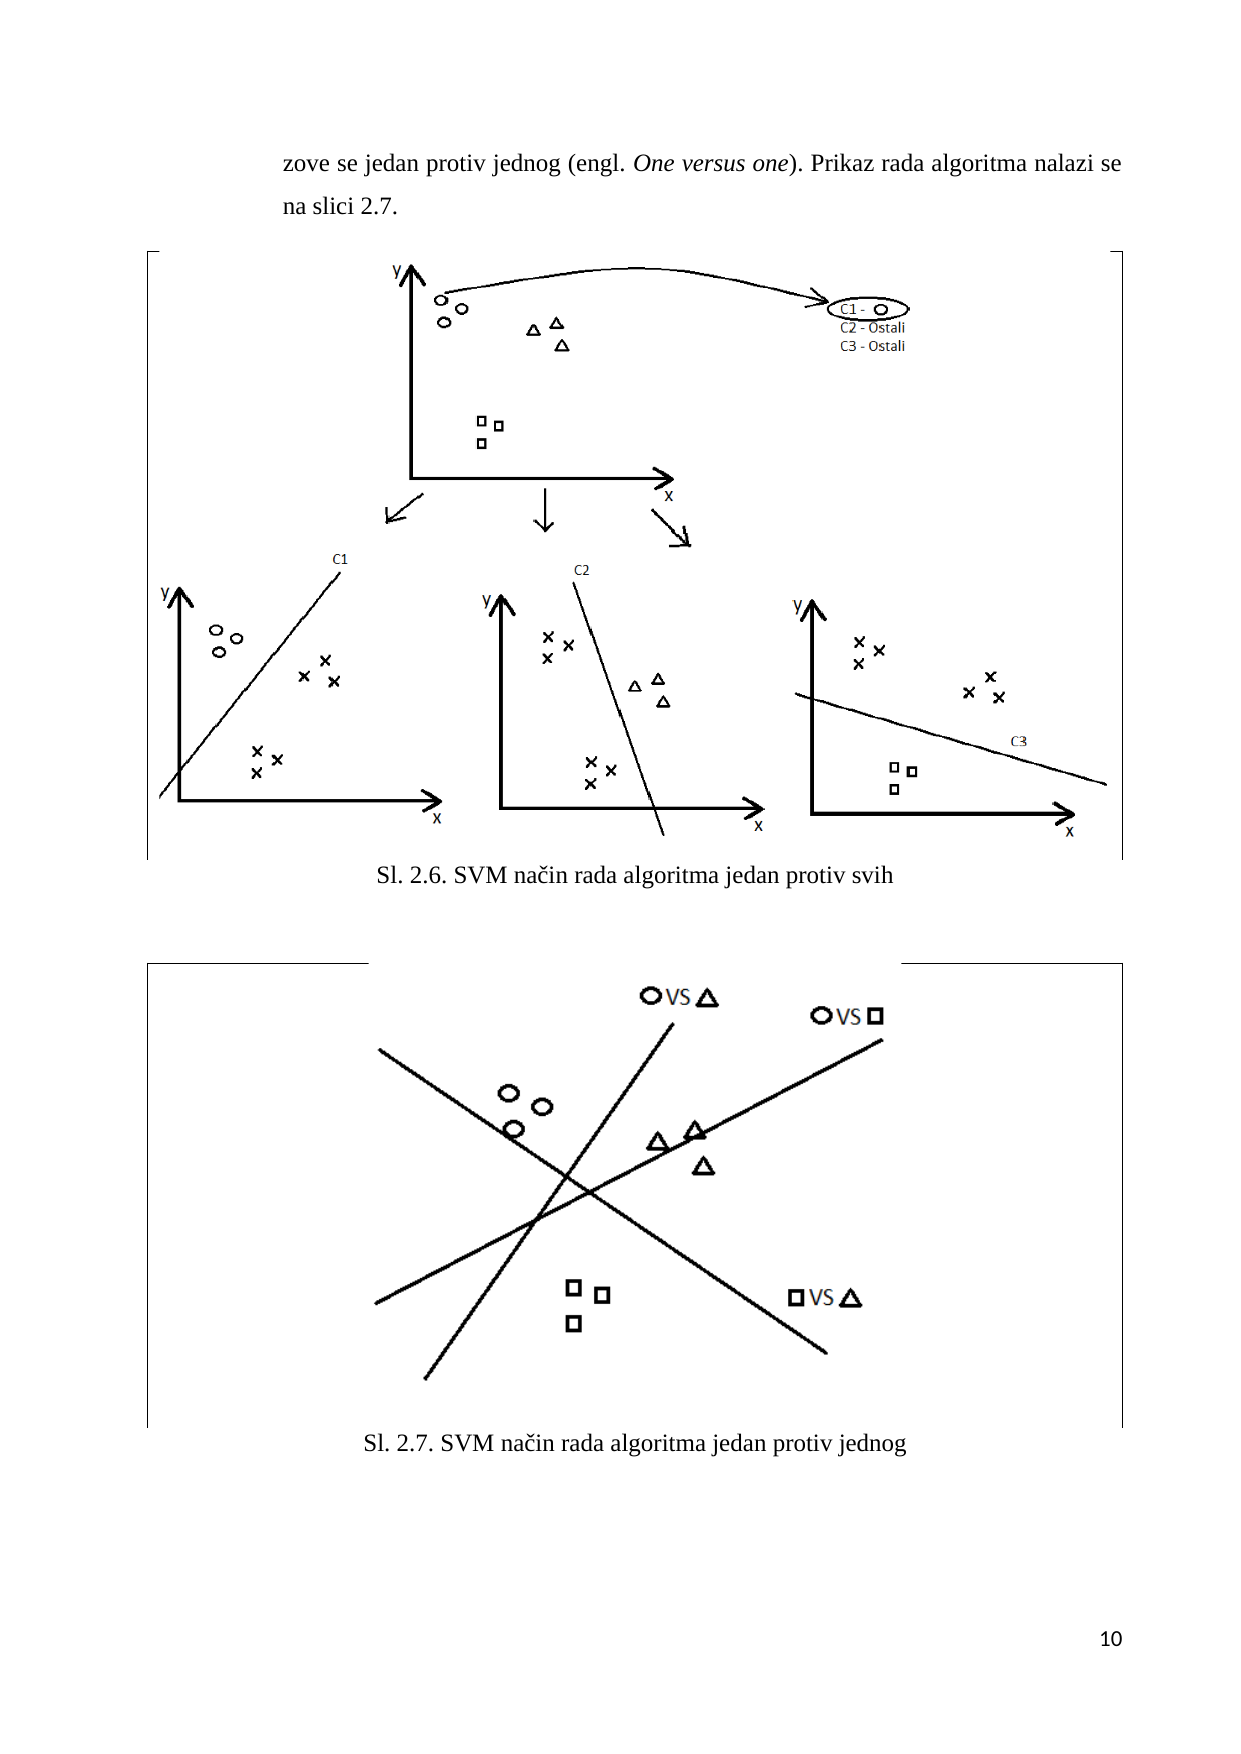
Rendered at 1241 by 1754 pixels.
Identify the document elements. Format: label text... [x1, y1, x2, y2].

picture [159, 251, 1111, 846]
table_header [148, 252, 1122, 860]
table_header [148, 964, 1122, 1428]
picture [368, 963, 902, 1414]
table_cell Sl. 2.6. SVM način rada algoritma jedan protiv svih [148, 860, 1122, 903]
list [245, 148, 1122, 219]
table_cell Sl. 2.7. SVM način rada algoritma jedan protiv jednog [148, 1428, 1122, 1471]
